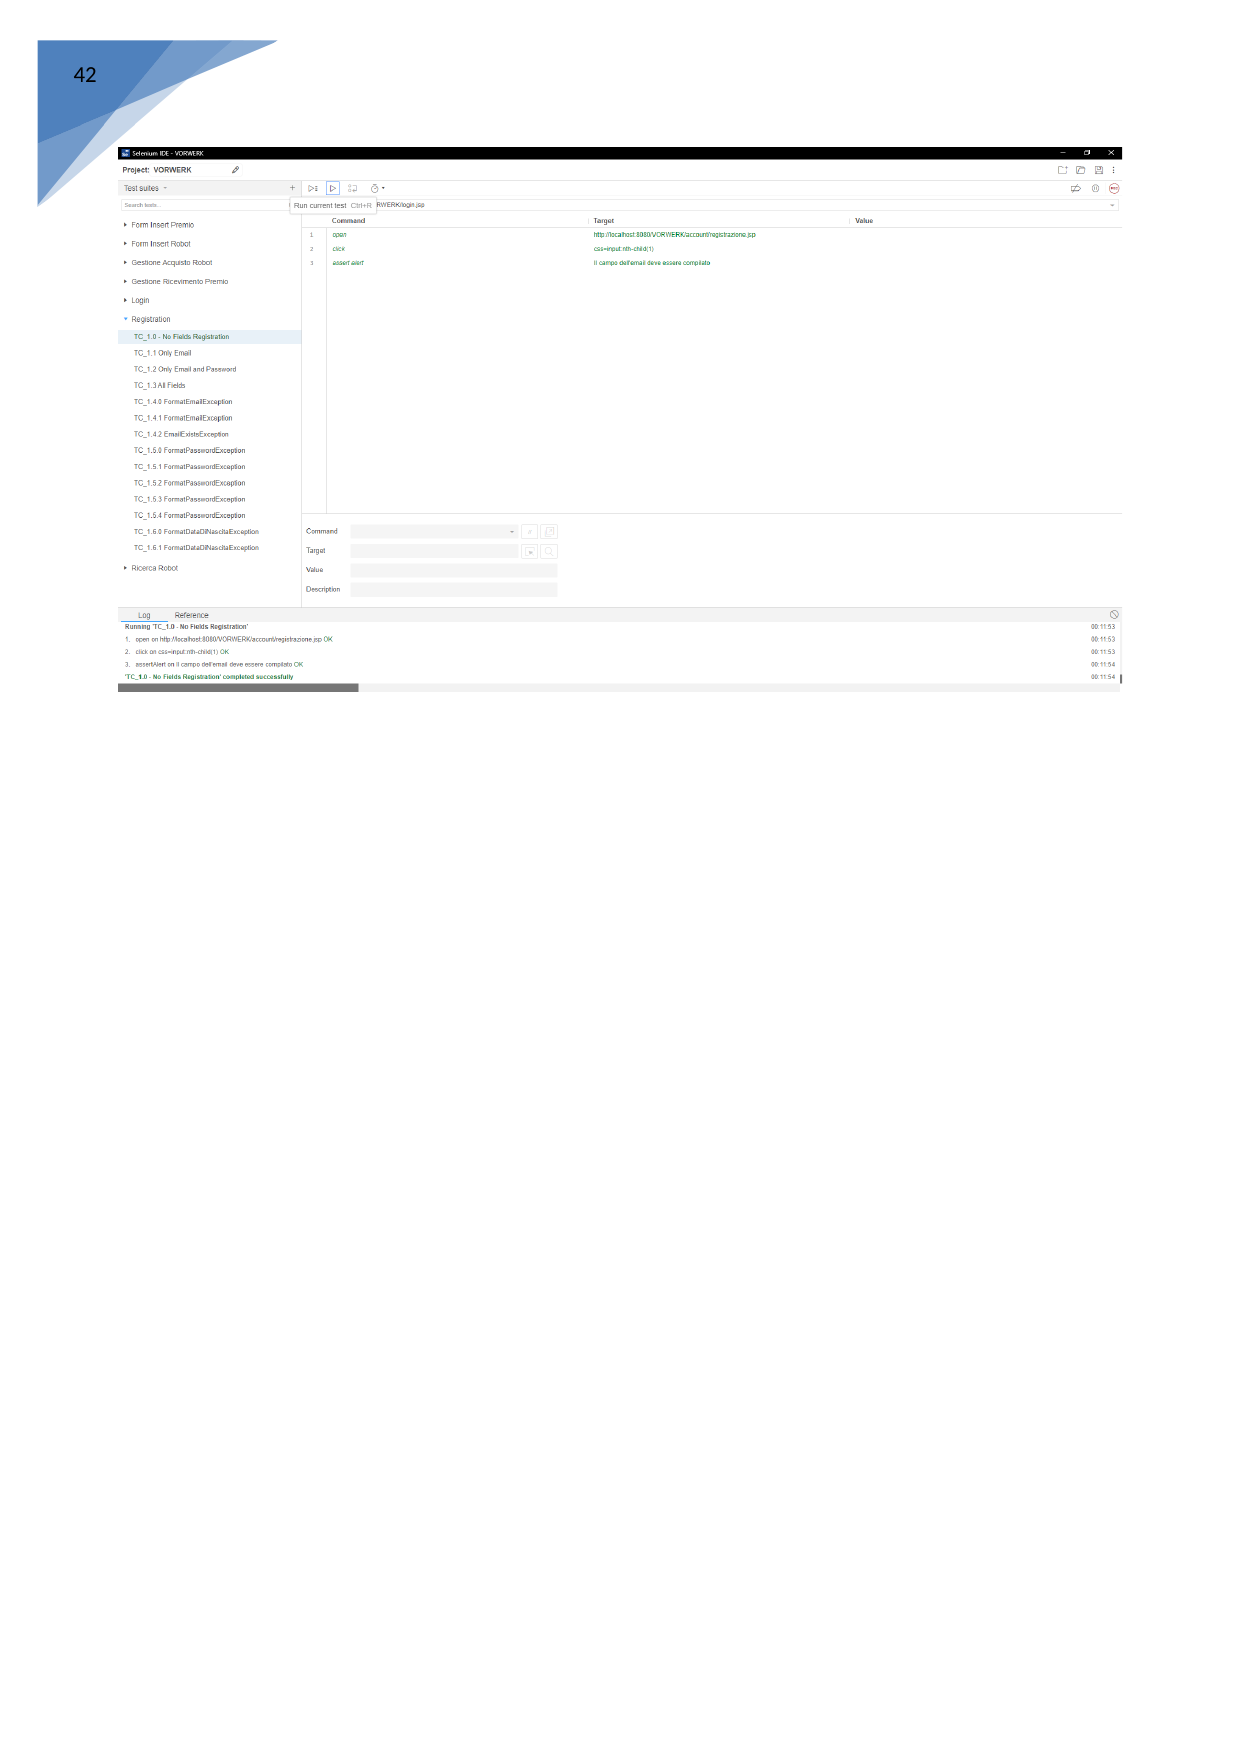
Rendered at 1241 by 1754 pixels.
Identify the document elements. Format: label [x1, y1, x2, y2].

picture [37, 40, 1123, 692]
